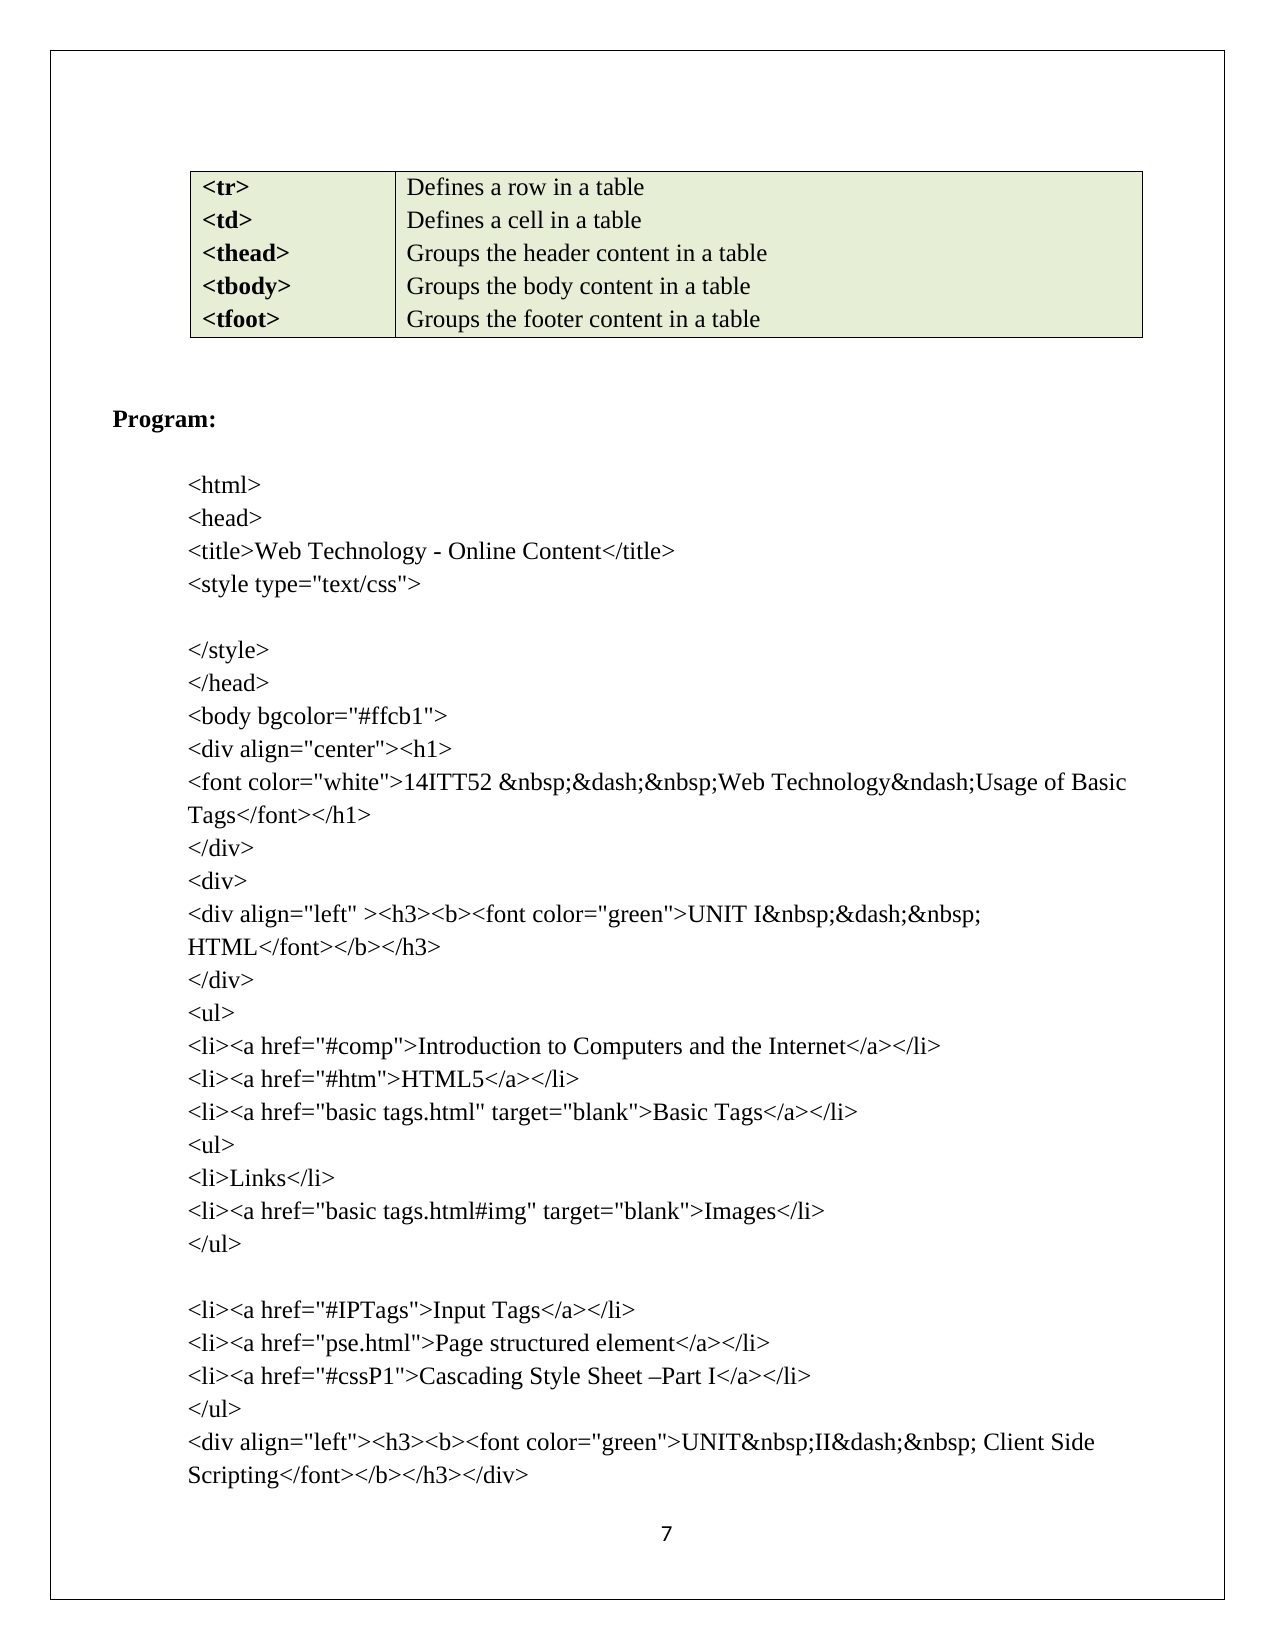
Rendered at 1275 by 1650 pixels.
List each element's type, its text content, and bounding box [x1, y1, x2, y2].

text <li><a href="#htm">HTML5</a></li> [187, 1064, 1221, 1093]
text <ul> [187, 1130, 1221, 1159]
text <li><a href="pse.html">Page structured element</a></li> [187, 1328, 1221, 1357]
text <li><a href="#IPTags">Input Tags</a></li> [187, 1295, 1221, 1324]
text </ul> [187, 1229, 1221, 1258]
text <ul> [187, 998, 1221, 1027]
text <style type="text/css"> [187, 569, 1221, 598]
text <div> [187, 866, 1221, 895]
text <title>Web Technology - Online Content</title> [187, 536, 1221, 565]
text <li><a href="#cssP1">Cascading Style Sheet –Part I</a></li> [187, 1361, 1221, 1390]
text <body bgcolor="#ffcb1"> [187, 701, 1221, 730]
text <li>Links</li> [187, 1163, 1221, 1192]
text </head> [187, 668, 1221, 697]
text </ul> [187, 1394, 1221, 1423]
text <li><a href="#comp">Introduction to Computers and the Internet</a></li> [187, 1031, 1221, 1060]
text <head> [187, 503, 1221, 532]
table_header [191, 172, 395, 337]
text <li><a href="basic tags.html" target="blank">Basic Tags</a></li> [187, 1097, 1221, 1126]
text Program: [112, 404, 1221, 433]
text <div align="left" ><h3><b><font color="green">UNIT I&nbsp;&dash;&nbsp; HTML</font></b></h3> [187, 899, 1221, 961]
text <font color="white">14ITT52 &nbsp;&dash;&nbsp;Web Technology&ndash;Usage of Basic Tags</font></h1> [187, 767, 1221, 829]
text </style> [187, 635, 1221, 664]
text <div align="center"><h1> [187, 734, 1221, 763]
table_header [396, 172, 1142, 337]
text </div> [187, 965, 1221, 994]
text <div align="left"><h3><b><font color="green">UNIT&nbsp;II&dash;&nbsp; Client Side Scripting</font></b></h3></div> [187, 1427, 1221, 1489]
text <li><a href="basic tags.html#img" target="blank">Images</li> [187, 1196, 1221, 1225]
text </div> [187, 833, 1221, 862]
text <html> [187, 470, 1221, 499]
